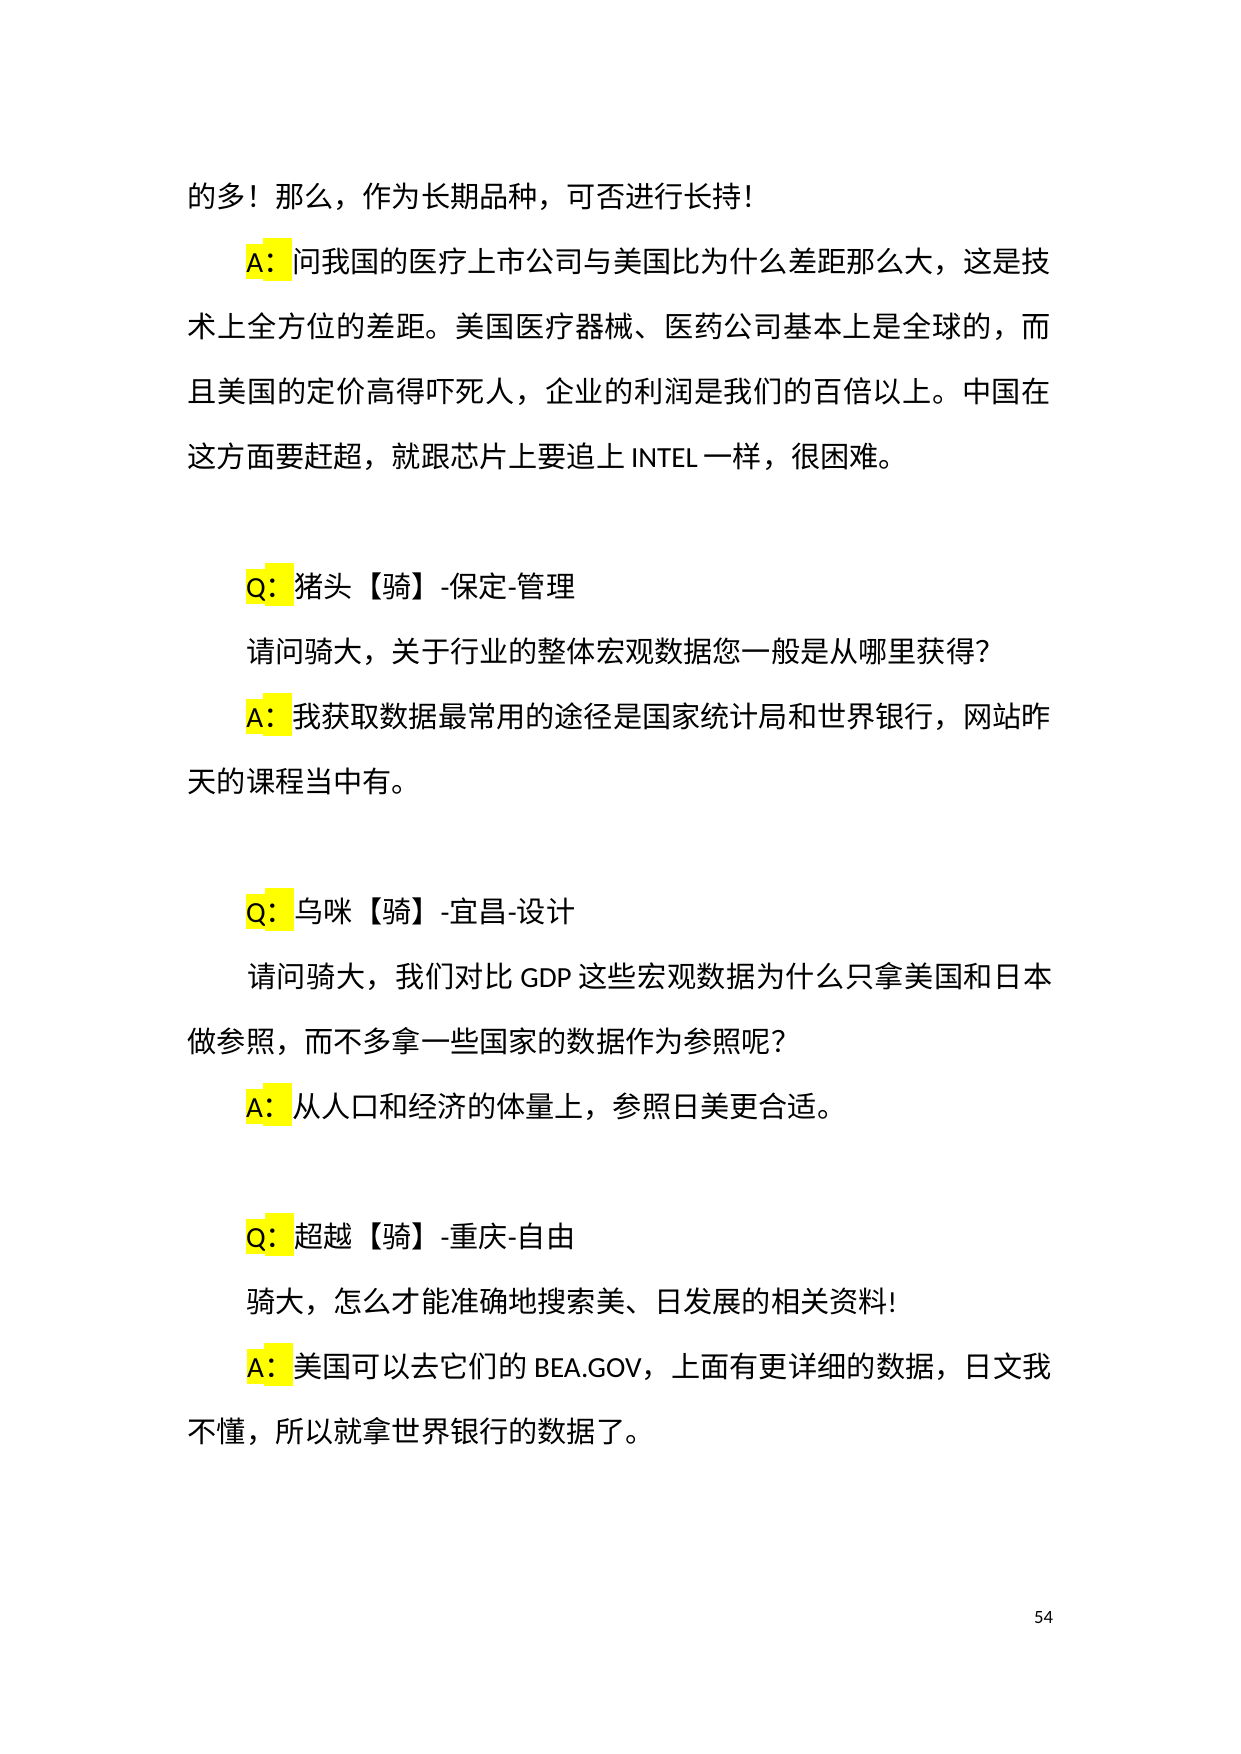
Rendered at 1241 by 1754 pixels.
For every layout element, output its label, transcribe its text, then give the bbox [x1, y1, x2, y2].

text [187, 162, 1053, 227]
text Q：超越【骑】-重庆-自由 [187, 1202, 1053, 1267]
text A：从人口和经济的体量上，参照日美更合适。 [187, 1072, 1053, 1137]
text 请问骑大，我们对比GDP这些宏观数据为什么只拿美国和日本做参照，而不多拿一些国家的数据作为参照呢？ [187, 942, 1053, 1072]
text A：问我国的医疗上市公司与美国比为什么差距那么大，这是技术上全方位的差距。美国医疗器械、医药公司基本上是全球的，而且美国的定价高得吓死人，企业的利润是我们的百倍以上。中国在这方面要赶超，就跟芯片上要追上INTEL一样，很困难。 [187, 227, 1053, 487]
text A：我获取数据最常用的途径是国家统计局和世界银行，网站昨天的课程当中有。 [187, 682, 1053, 812]
text 请问骑大，关于行业的整体宏观数据您一般是从哪里获得？ [187, 617, 1053, 682]
text 骑大，怎么才能准确地搜索美、日发展的相关资料! [187, 1267, 1053, 1332]
text Q：猪头【骑】-保定-管理 [187, 552, 1053, 617]
text A：美国可以去它们的BEA.GOV，上面有更详细的数据，日文我不懂，所以就拿世界银行的数据了。 [187, 1332, 1053, 1462]
text Q：乌咪【骑】-宜昌-设计 [187, 877, 1053, 942]
